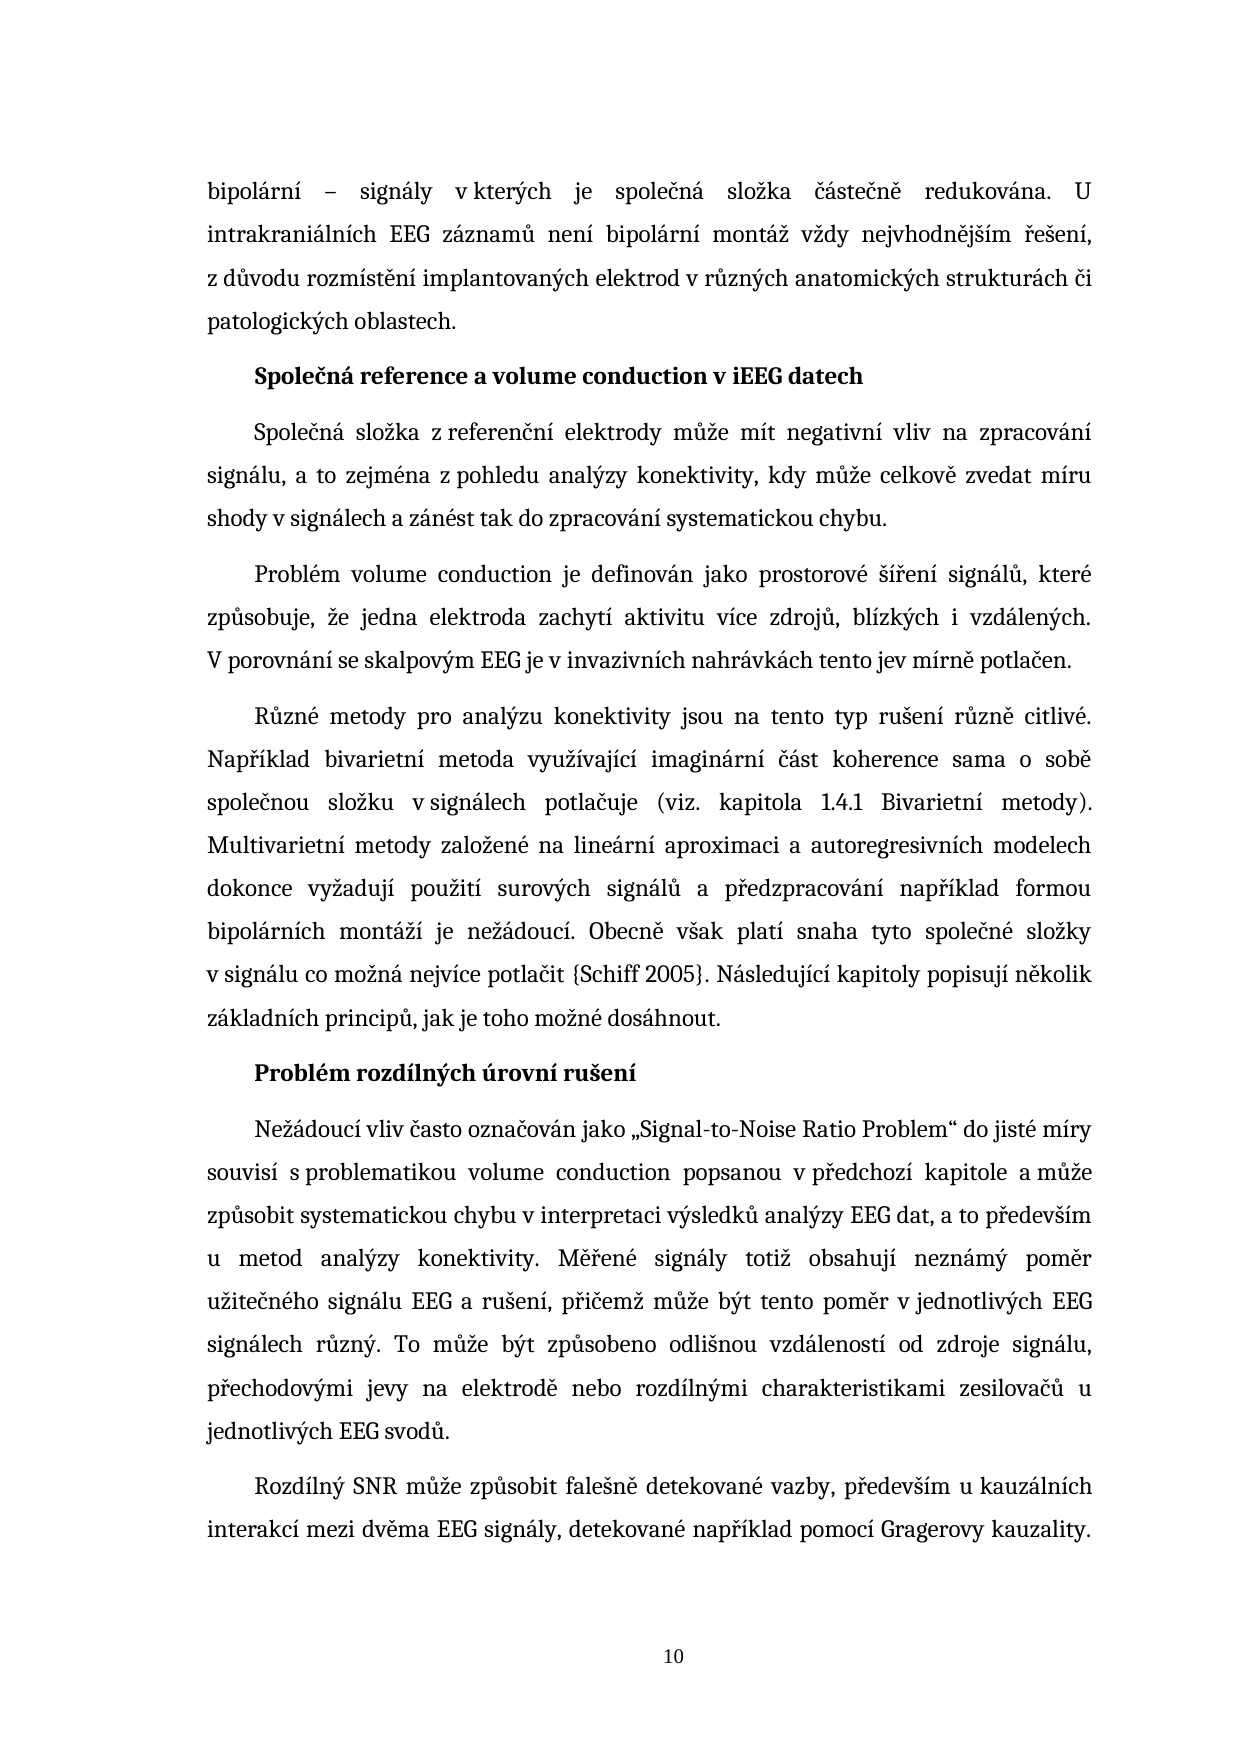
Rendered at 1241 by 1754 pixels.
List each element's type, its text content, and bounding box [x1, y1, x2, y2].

text Nežádoucí vliv často označován jako „Signal-to-Noise Ratio Problem“ do jisté míry souvisí s problematikou volume conduction popsanou v předchozí kapitole a může způsobit systematickou chybu v interpretaci výsledků analýzy EEG dat, a to především u metod analýzy konektivity. Měřené signály totiž obsahují neznámý poměr užitečného signálu EEG a rušení, přičemž může být tento poměr v jednotlivých EEG signálech různý. To může být způsobeno odlišnou vzdáleností od zdroje signálu, přechodovými jevy na elektrodě nebo rozdílnými charakteristikami zesilovačů u jednotlivých EEG svodů. [207, 1115, 1092, 1445]
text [207, 1472, 1092, 1544]
text Společná složka z referenční elektrody může mít negativní vliv na zpracování signálu, a to zejména z pohledu analýzy konektivity, kdy může celkově zvedat míru shody v signálech a zánést tak do zpracování systematickou chybu. [207, 418, 1092, 533]
text Různé metody pro analýzu konektivity jsou na tento typ rušení různě citlivé. Například bivarietní metoda využívající imaginární část koherence sama o sobě společnou složku v signálech potlačuje (viz. kapitola 1.4.1 Bivarietní metody). Multivarietní metody založené na lineární aproximaci a autoregresivních modelech dokonce vyžadují použití surových signálů a předzpracování například formou bipolárních montáží je nežádoucí. Obecně však platí snaha tyto společné složky v signálu co možná nejvíce potlačit {Schiff 2005}. Následující kapitoly popisují několik základních principů, jak je toho možné dosáhnout. [207, 702, 1092, 1032]
text Společná reference a volume conduction v iEEG datech [207, 362, 1092, 391]
text Problém rozdílných úrovní rušení [207, 1059, 1092, 1088]
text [207, 177, 1092, 335]
text Problém volume conduction je definován jako prostorové šíření signálů, které způsobuje, že jedna elektroda zachytí aktivitu více zdrojů, blízkých i vzdálených. V porovnání se skalpovým EEG je v invazivních nahrávkách tento jev mírně potlačen. [207, 560, 1092, 675]
